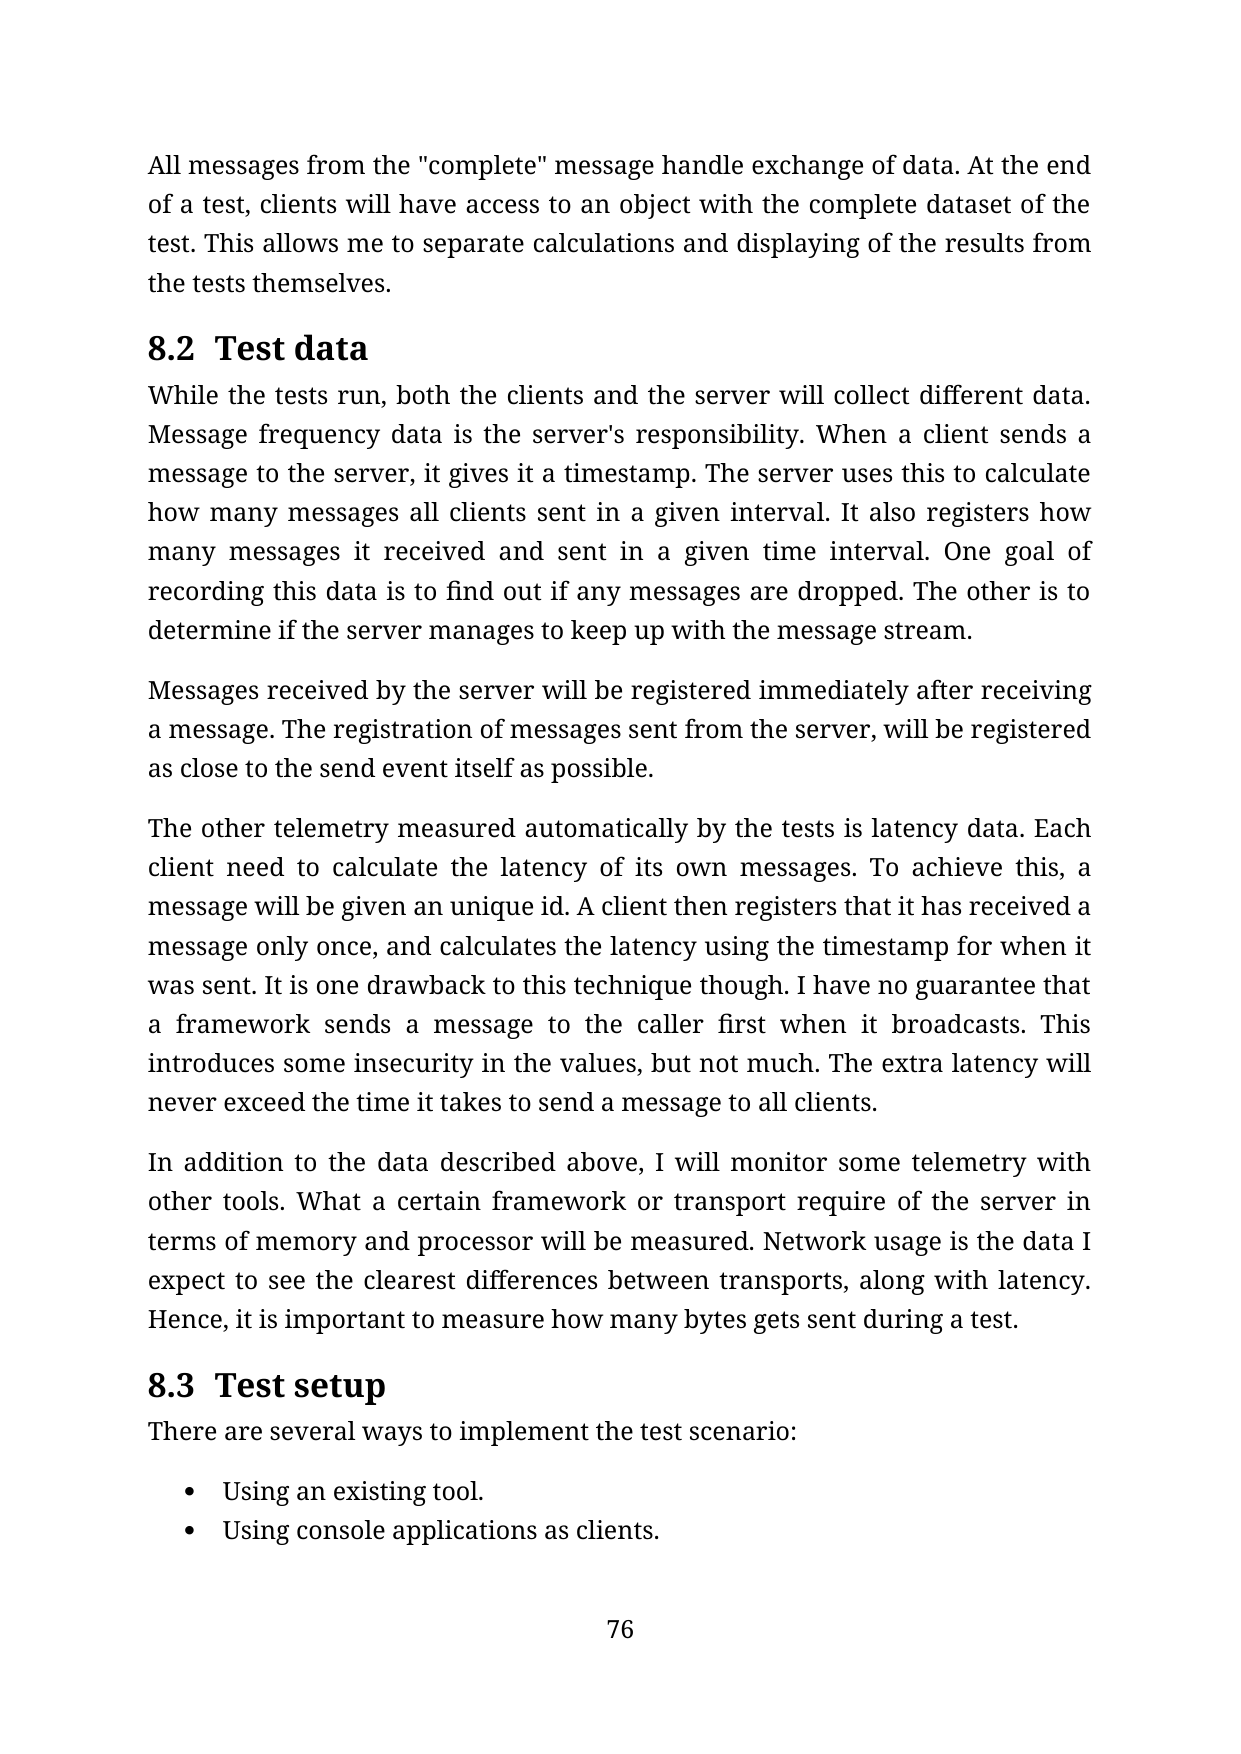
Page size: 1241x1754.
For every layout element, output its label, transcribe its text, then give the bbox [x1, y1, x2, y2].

text While the tests run, both the clients and the server will collect different data. Message frequency data is the server's responsibility. When a client sends a message to the server, it gives it a timestamp. The server uses this to calculate how many messages all clients sent in a given interval. It also registers how many messages it received and sent in a given time interval. One goal of recording this data is to find out if any messages are dropped. The other is to determine if the server manages to keep up with the message stream. [148, 377, 1092, 646]
list Using console applications as clients. [185, 1513, 1092, 1547]
list Using an existing tool. [185, 1474, 1092, 1508]
subtitle Test data [148, 325, 1092, 371]
text There are several ways to implement the test scenario: [148, 1414, 1092, 1448]
text The other telemetry measured automatically by the tests is latency data. Each client need to calculate the latency of its own messages. To achieve this, a message will be given an unique id. A client then registers that it has received a message only once, and calculates the latency using the timestamp for when it was sent. It is one drawback to this technique though. I have no guarantee that a framework sends a message to the caller first when it broadcasts. This introduces some insecurity in the values, but not much. The extra latency will never exceed the time it takes to send a message to all clients. [148, 811, 1092, 1119]
text In addition to the data described above, I will monitor some telemetry with other tools. What a certain framework or transport require of the server in terms of memory and processor will be measured. Network usage is the data I expect to see the clearest differences between transports, along with latency. Hence, it is important to measure how many bytes gets sent during a test. [148, 1145, 1092, 1336]
subtitle Test setup [148, 1362, 1092, 1407]
text Messages received by the server will be registered immediately after receiving a message. The registration of messages sent from the server, will be registered as close to the send event itself as possible. [148, 672, 1092, 785]
text All messages from the "complete" message handle exchange of data. At the end of a test, clients will have access to an object with the complete dataset of the test. This allows me to separate calculations and displaying of the results from the tests themselves. [148, 148, 1092, 299]
